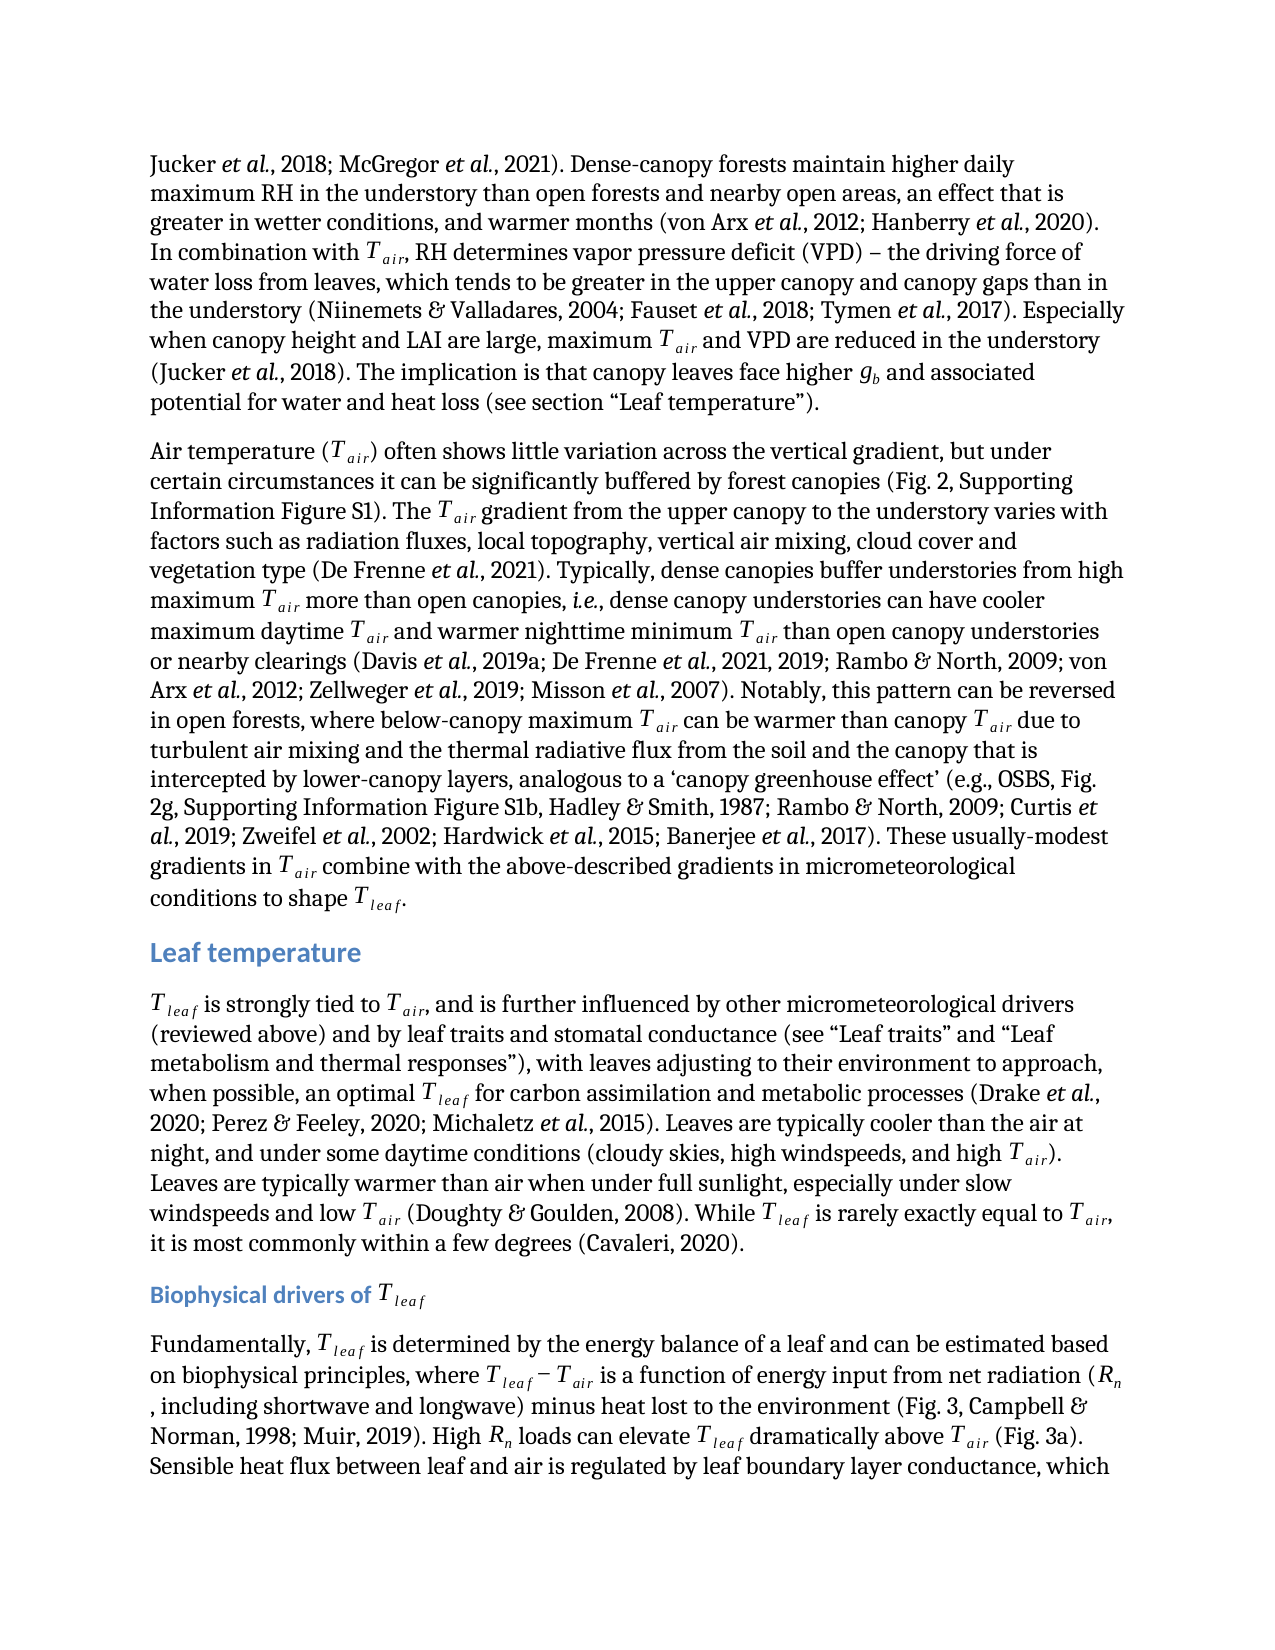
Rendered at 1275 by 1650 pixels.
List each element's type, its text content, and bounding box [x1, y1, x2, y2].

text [150, 1329, 1125, 1480]
subtitle Leaf temperature [150, 934, 1125, 970]
subtitle Biophysical drivers of [150, 1279, 1125, 1310]
text is strongly tied to , and is further influenced by other micrometeorological drivers (reviewed above) and by leaf traits and stomatal conductance (see “Leaf traits” and “Leaf metabolism and thermal responses”), with leaves adjusting to their environment to approach, when possible, an optimal for carbon assimilation and metabolic processes (Drake et al., 2020; Perez & Feeley, 2020; Michaletz et al., 2015). Leaves are typically cooler than the air at night, and under some daytime conditions (cloudy skies, high windspeeds, and high ). Leaves are typically warmer than air when under full sunlight, especially under slow windspeeds and low (Doughty & Goulden, 2008). While is rarely exactly equal to , it is most commonly within a few degrees (Cavaleri, 2020). [150, 989, 1125, 1258]
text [150, 150, 1125, 417]
text Air temperature () often shows little variation across the vertical gradient, but under certain circumstances it can be significantly buffered by forest canopies (Fig. 2, Supporting Information Figure S1). The gradient from the upper canopy to the understory varies with factors such as radiation fluxes, local topography, vertical air mixing, cloud cover and vegetation type (De Frenne et al., 2021). Typically, dense canopies buffer understories from high maximum more than open canopies, i.e., dense canopy understories can have cooler maximum daytime and warmer nighttime minimum than open canopy understories or nearby clearings (Davis et al., 2019a; De Frenne et al., 2021, 2019; Rambo & North, 2009; von Arx et al., 2012; Zellweger et al., 2019; Misson et al., 2007). Notably, this pattern can be reversed in open forests, where below-canopy maximum can be warmer than canopy due to turbulent air mixing and the thermal radiative flux from the soil and the canopy that is intercepted by lower-canopy layers, analogous to a ‘canopy greenhouse effect’ (e.g., OSBS, Fig. 2g, Supporting Information Figure S1b, Hadley & Smith, 1987; Rambo & North, 2009; Curtis et al., 2019; Zweifel et al., 2002; Hardwick et al., 2015; Banerjee et al., 2017). These usually-modest gradients in combine with the above-described gradients in micrometeorological conditions to shape . [150, 435, 1125, 913]
